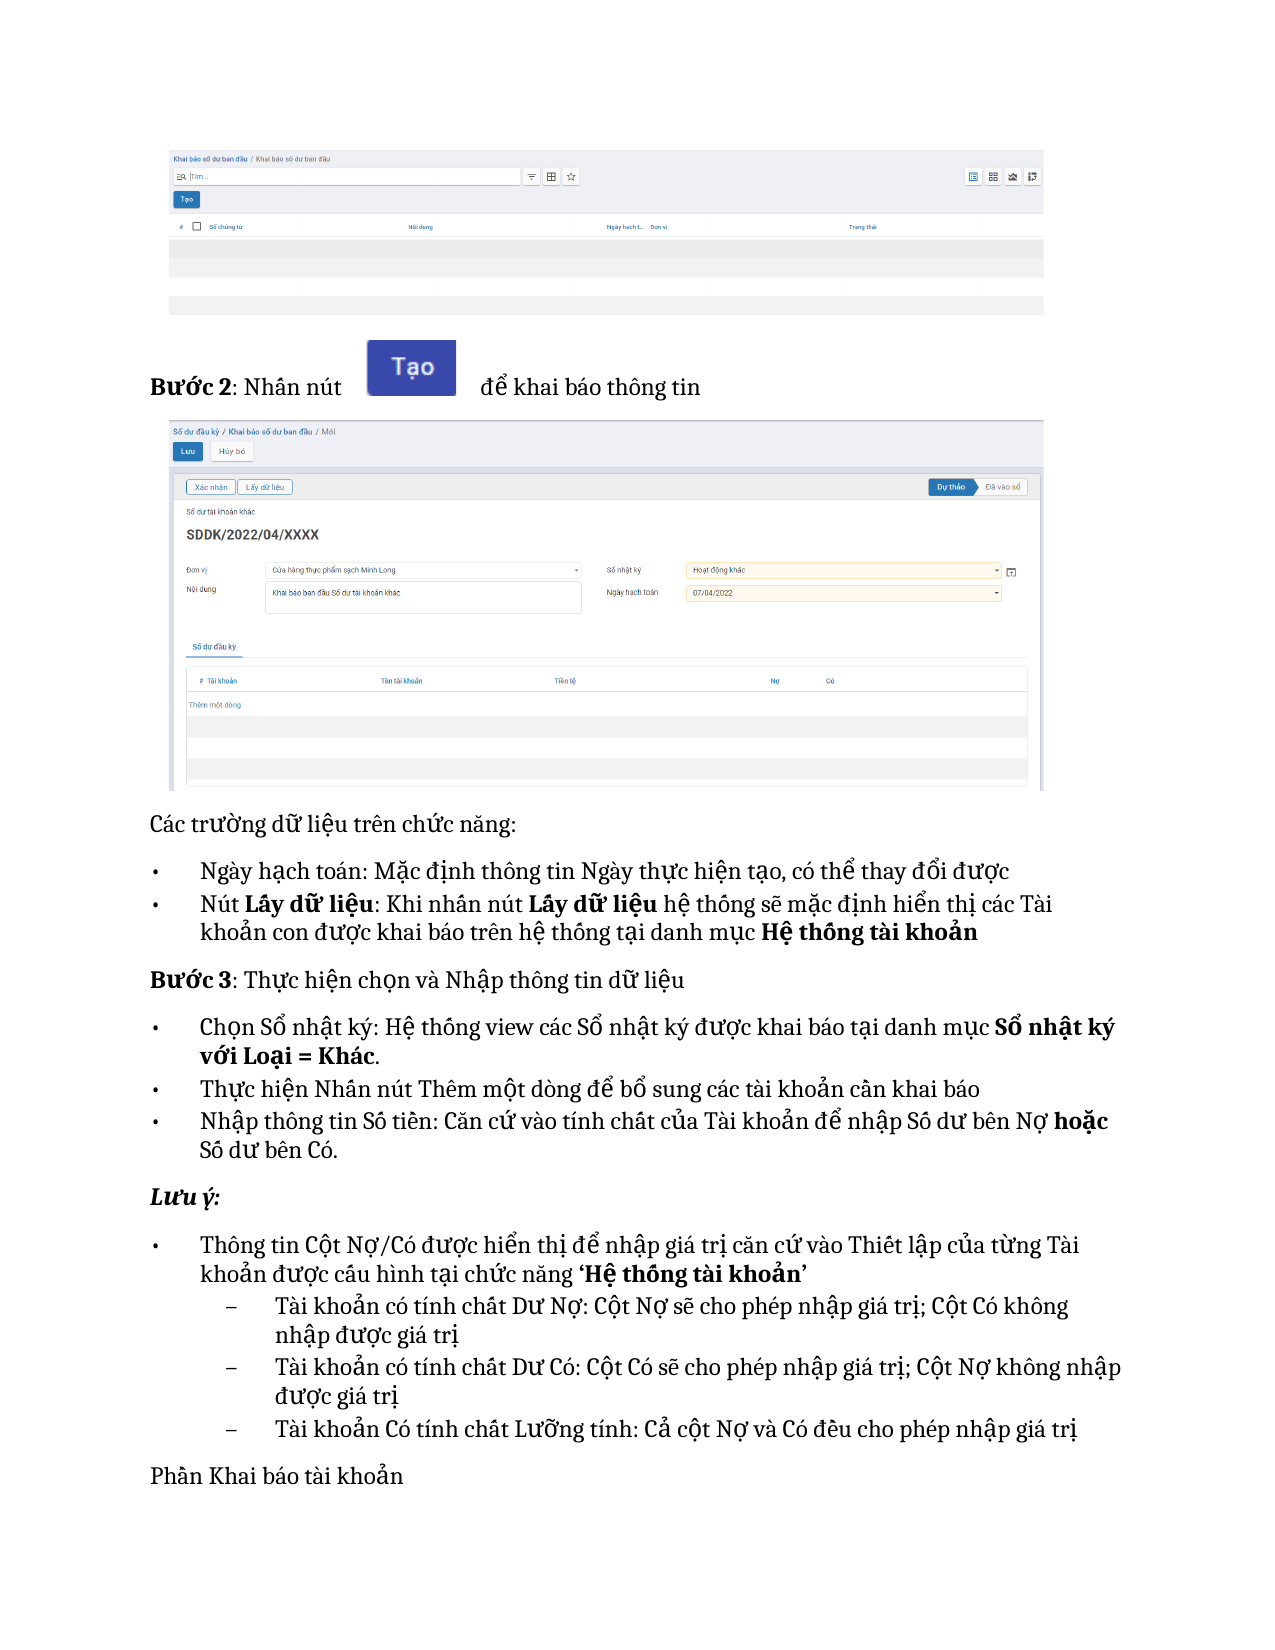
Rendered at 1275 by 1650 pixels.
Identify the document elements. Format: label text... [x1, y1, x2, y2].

text Bước 2: Nhấn nút để khai báo thông tin [150, 340, 1125, 402]
list Nhập thông tin Số tiền: Căn cứ vào tính chất của Tài khoản để nhập Số dư bên Nợ hoặc Số dư bên Có. [150, 1107, 1125, 1164]
list Ngày hạch toán: Mặc định thông tin Ngày thực hiện tạo, có thể thay đổi được [150, 857, 1125, 886]
text Phần Khai báo tài khoản [150, 1462, 1125, 1491]
list Tài khoản có tính chất Dư Nợ: Cột Nợ sẽ cho phép nhập giá trị; Cột Có không nhập được giá trị [225, 1292, 1125, 1349]
text Lưu ý: [150, 1183, 1125, 1212]
list Thông tin Cột Nợ/Có được hiển thị để nhập giá trị căn cứ vào Thiết lập của từng Tài khoản được cấu hình tại chức năng ‘Hệ thống tài khoản’ [150, 1231, 1125, 1288]
list Tài khoản Có tính chất Lưỡng tính: Cả cột Nợ và Có đều cho phép nhập giá trị [225, 1414, 1125, 1443]
text Các trường dữ liệu trên chức năng: [150, 809, 1125, 838]
list Nút Lấy dữ liệu: Khi nhấn nút Lấy dữ liệu hệ thống sẽ mặc định hiển thị các Tài khoản con được khai báo trên hệ thống tại danh mục Hệ thống tài khoản [150, 889, 1125, 947]
list Thực hiện Nhấn nút Thêm một dòng để bổ sung các tài khoản cần khai báo [150, 1074, 1125, 1103]
text Bước 3: Thực hiện chọn và Nhập thông tin dữ liệu [150, 966, 1125, 994]
list Tài khoản có tính chất Dư Có: Cột Có sẽ cho phép nhập giá trị; Cột Nợ không nhập được giá trị [225, 1353, 1125, 1411]
picture [168, 150, 1044, 322]
picture [168, 420, 1044, 791]
picture [366, 340, 457, 396]
list Chọn Sổ nhật ký: Hệ thống view các Sổ nhật ký được khai báo tại danh mục Sổ nhật ký với Loại = Khác. [150, 1013, 1125, 1071]
